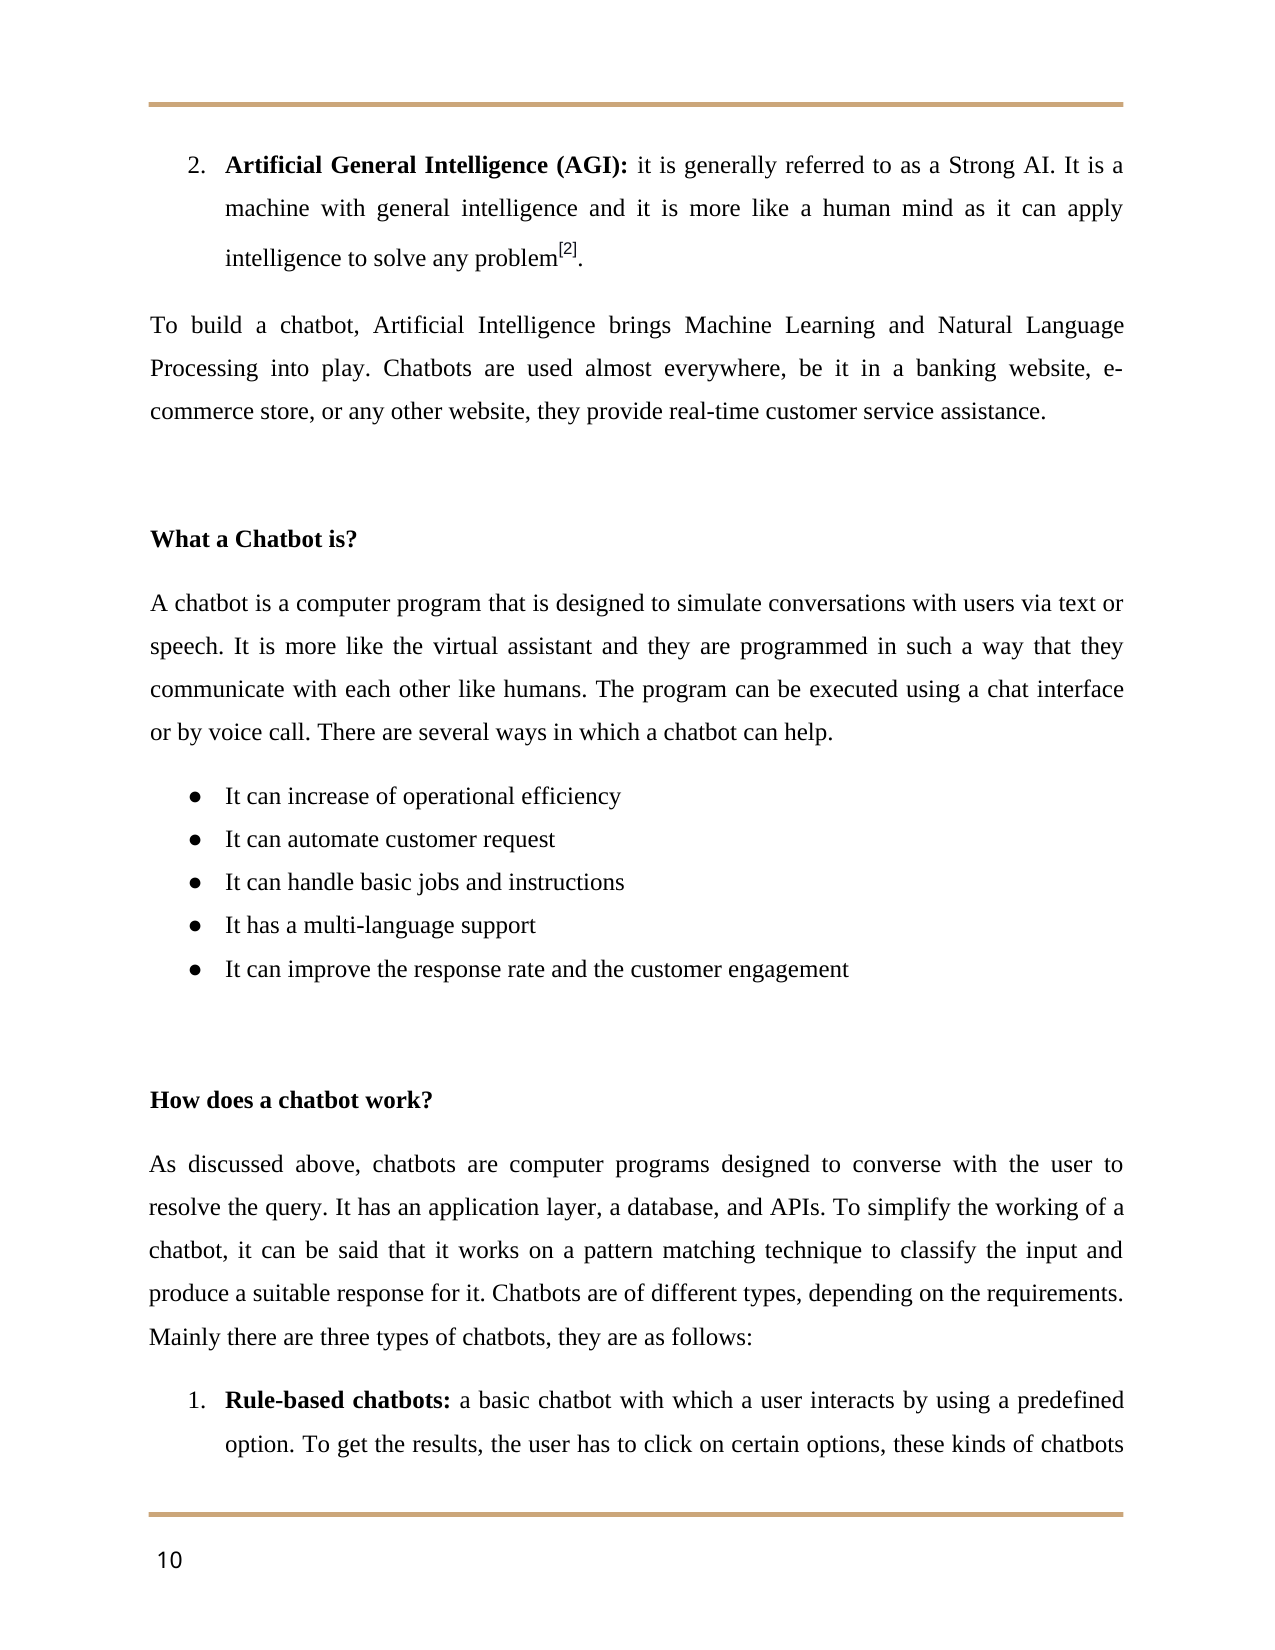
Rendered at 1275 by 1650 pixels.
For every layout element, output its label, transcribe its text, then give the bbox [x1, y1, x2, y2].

list It can automate customer request [187, 824, 1125, 853]
text A chatbot is a computer program that is designed to simulate conversations with users via text or speech. It is more like the virtual assistant and they are programmed in such a way that they communicate with each other like humans. The program can be executed using a chat interface or by voice call. There are several ways in which a chatbot can help. [150, 588, 1125, 746]
list It can increase of operational efficiency [187, 781, 1125, 810]
text How does a chatbot work? [150, 1085, 1125, 1114]
picture [148, 1512, 1124, 1517]
picture [148, 102, 1124, 107]
list It has a multi-language support [187, 911, 1125, 939]
list It can improve the response rate and the customer engagement [187, 954, 1125, 982]
text What a Chatbot is? [150, 524, 1125, 553]
text As discussed above, chatbots are computer programs designed to converse with the user to resolve the query. It has an application layer, a database, and APIs. To simplify the working of a chatbot, it can be said that it works on a pattern matching technique to classify the input and produce a suitable response for it. Chatbots are of different types, depending on the requirements. Mainly there are three types of chatbots, they are as follows: [148, 1149, 1125, 1350]
list It can handle basic jobs and instructions [187, 867, 1125, 896]
list Artificial General Intelligence (AGI): it is generally referred to as a Strong AI. It is a machine with general intelligence and it is more like a human mind as it can apply intelligence to solve any problem[2]. [187, 150, 1125, 272]
text To build a chatbot, Artificial Intelligence brings Machine Learning and Natural Language Processing into play. Chatbots are used almost everywhere, be it in a banking website, e-commerce store, or any other website, they provide real-time customer service assistance. [150, 310, 1125, 425]
